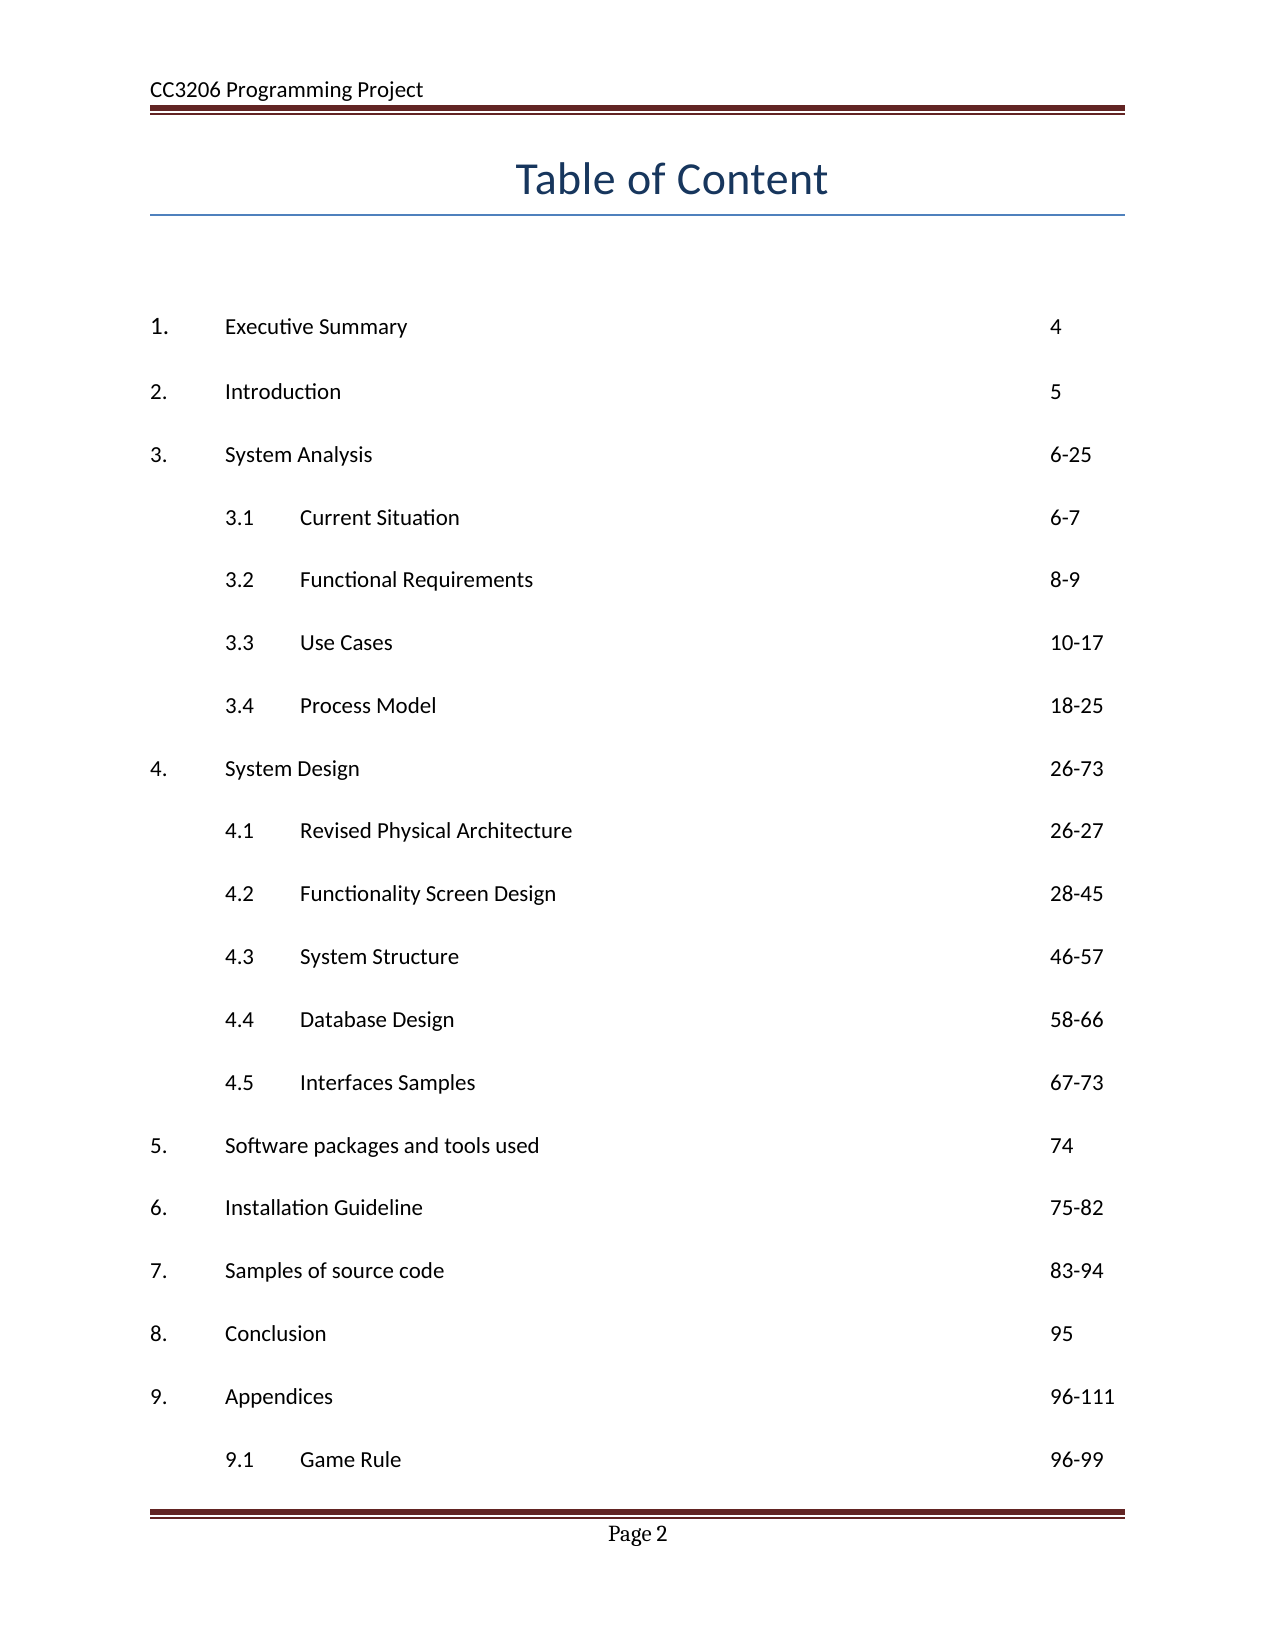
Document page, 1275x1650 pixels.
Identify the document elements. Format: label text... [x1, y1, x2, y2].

text 1. Executive Summary 4 [150, 310, 1125, 341]
text 4.2 Functionality Screen Design 28-45 [150, 879, 1125, 907]
text 2. Introduction 5 [150, 377, 1125, 405]
text 4.5 Interfaces Samples 67-73 [150, 1068, 1125, 1096]
text 4. System Design 26-73 [150, 754, 1125, 782]
text 6. Installation Guideline 75-82 [150, 1193, 1125, 1222]
text 4.4 Database Design 58-66 [150, 1005, 1125, 1033]
text 9. Appendices 96-111 [150, 1382, 1125, 1410]
text 7. Samples of source code 83-94 [150, 1256, 1125, 1284]
title Table of Content [150, 150, 1125, 214]
text 3.4 Process Model 18-25 [150, 691, 1125, 719]
text 3.2 Functional Requirements 8-9 [150, 565, 1125, 593]
text 4.3 System Structure 46-57 [150, 942, 1125, 970]
text 9.1 Game Rule 96-99 [150, 1445, 1125, 1473]
text 5. Software packages and tools used 74 [150, 1131, 1125, 1159]
text 3.1 Current Situation 6-7 [150, 503, 1125, 531]
text 8. Conclusion 95 [150, 1319, 1125, 1347]
text 3.3 Use Cases 10-17 [150, 628, 1125, 656]
text 3. System Analysis 6-25 [150, 440, 1125, 468]
text 4.1 Revised Physical Architecture 26-27 [150, 817, 1125, 845]
